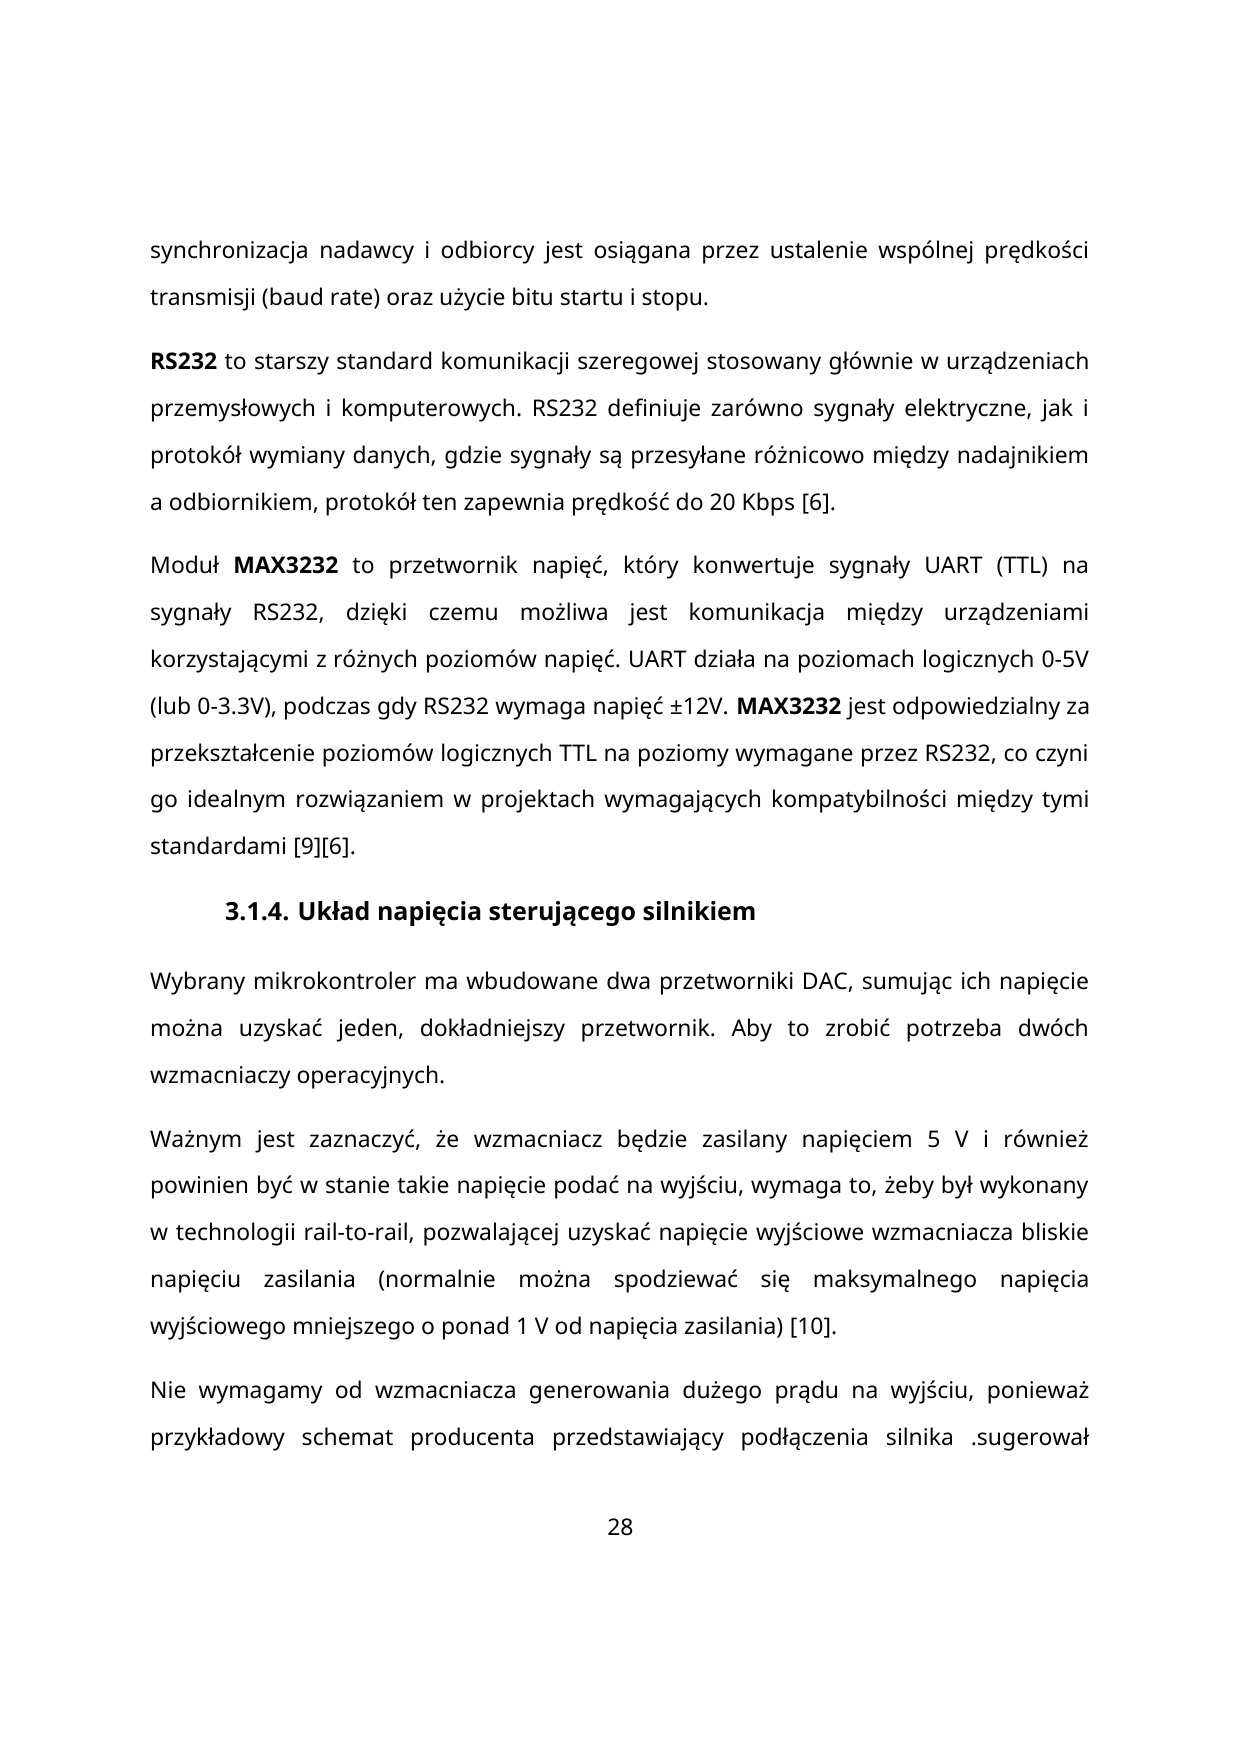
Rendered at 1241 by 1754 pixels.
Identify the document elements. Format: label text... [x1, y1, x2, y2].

text Wybrany mikrokontroler ma wbudowane dwa przetworniki DAC, sumując ich napięcie można uzyskać jeden, dokładniejszy przetwornik. Aby to zrobić potrzeba dwóch wzmacniaczy operacyjnych. [150, 965, 1090, 1090]
text RS232 to starszy standard komunikacji szeregowej stosowany głównie w urządzeniach przemysłowych i komputerowych. RS232 definiuje zarówno sygnały elektryczne, jak i protokół wymiany danych, gdzie sygnały są przesyłane różnicowo między nadajnikiem a odbiornikiem, protokół ten zapewnia prędkość do 20 Kbps [6]. [150, 345, 1090, 517]
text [150, 234, 1090, 312]
text Moduł MAX3232 to przetwornik napięć, który konwertuje sygnały UART (TTL) na sygnały RS232, dzięki czemu możliwa jest komunikacja między urządzeniami korzystającymi z różnych poziomów napięć. UART działa na poziomach logicznych 0-5V (lub 0-3.3V), podczas gdy RS232 wymaga napięć ±12V. MAX3232 jest odpowiedzialny za przekształcenie poziomów logicznych TTL na poziomy wymagane przez RS232, co czyni go idealnym rozwiązaniem w projektach wymagających kompatybilności między tymi standardami [9]. [150, 549, 1090, 861]
text Ważnym jest zaznaczyć, że wzmacniacz będzie zasilany napięciem 5 V i również powinien być w stanie takie napięcie podać na wyjściu, wymaga to, żeby był wykonany w technologii rail-to-rail, pozwalającej uzyskać napięcie wyjściowe wzmacniacza bliskie napięciu zasilania (normalnie można spodziewać się maksymalnego napięcia wyjściowego mniejszego o ponad 1 V od napięcia zasilania) [10]. [150, 1123, 1090, 1341]
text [150, 1374, 1090, 1452]
subtitle Układ napięcia sterującego silnikiem [225, 894, 1090, 928]
